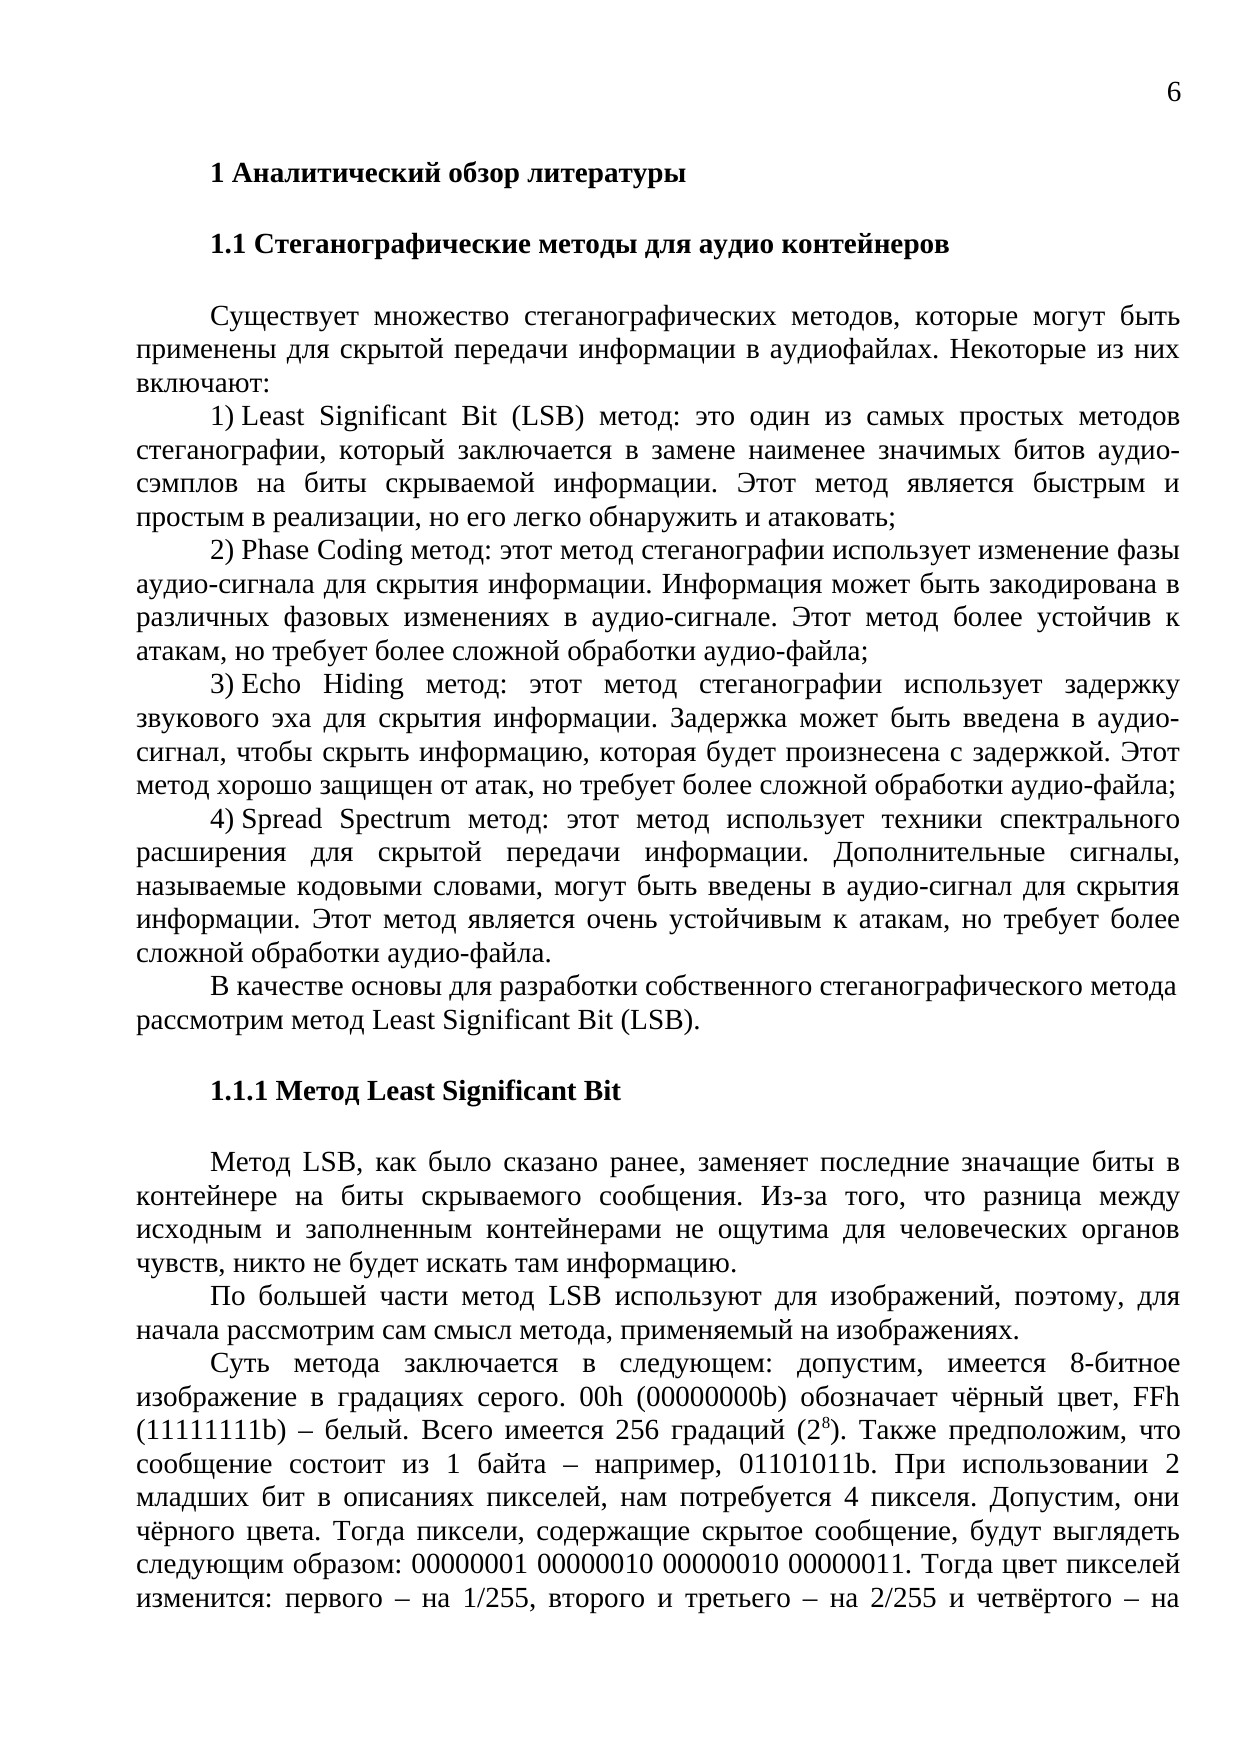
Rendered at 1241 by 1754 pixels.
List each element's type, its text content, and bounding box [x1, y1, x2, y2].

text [136, 1345, 1181, 1614]
subtitle 1.1.1 Метод Least Significant Bit [210, 1073, 1181, 1107]
text По большей части метод LSB используют для изображений, поэтому, для начала рассмотрим сам смысл метода, применяемый на изображениях. [136, 1278, 1181, 1345]
text Существует множество стеганографических методов, которые могут быть применены для скрытой передачи информации в аудиофайлах. Некоторые из них включают: [136, 298, 1181, 398]
text Метод LSB, как было сказано ранее, заменяет последние значащие биты в контейнере на биты скрываемого сообщения. Из-за того, что разница между исходным и заполненным контейнерами не ощутима для человеческих органов чувств, никто не будет искать там информацию. [136, 1144, 1181, 1278]
list Phase Coding метод: этот метод стеганографии использует изменение фазы аудио-сигнала для скрытия информации. Информация может быть закодирована в различных фазовых изменениях в аудио-сигнале. Этот метод более устойчив к атакам, но требует более сложной обработки аудио-файла; [136, 532, 1181, 667]
list Least Significant Bit (LSB) метод: это один из самых простых методов стеганографии, который заключается в замене наименее значимых битов аудио-сэмплов на биты скрываемой информации. Этот метод является быстрым и простым в реализации, но его легко обнаружить и атаковать; [136, 398, 1181, 532]
list Spread Spectrum метод: этот метод использует техники спектрального расширения для скрытой передачи информации. Дополнительные сигналы, называемые кодовыми словами, могут быть введены в аудио-сигнал для скрытия информации. Этот метод является очень устойчивым к атакам, но требует более сложной обработки аудио-файла. [136, 801, 1181, 968]
text В качестве основы для разработки собственного стеганографического метода рассмотрим метод Least Significant Bit (LSB). [136, 968, 1181, 1036]
list Echo Hiding метод: этот метод стеганографии использует задержку звукового эха для скрытия информации. Задержка может быть введена в аудио-сигнал, чтобы скрыть информацию, которая будет произнесена с задержкой. Этот метод хорошо защищен от атак, но требует более сложной обработки аудио-файла; [136, 667, 1181, 801]
subtitle Аналитический обзор литературы [136, 156, 1181, 189]
subtitle 1.1 Стеганографические методы для аудио контейнеров [210, 227, 1181, 260]
